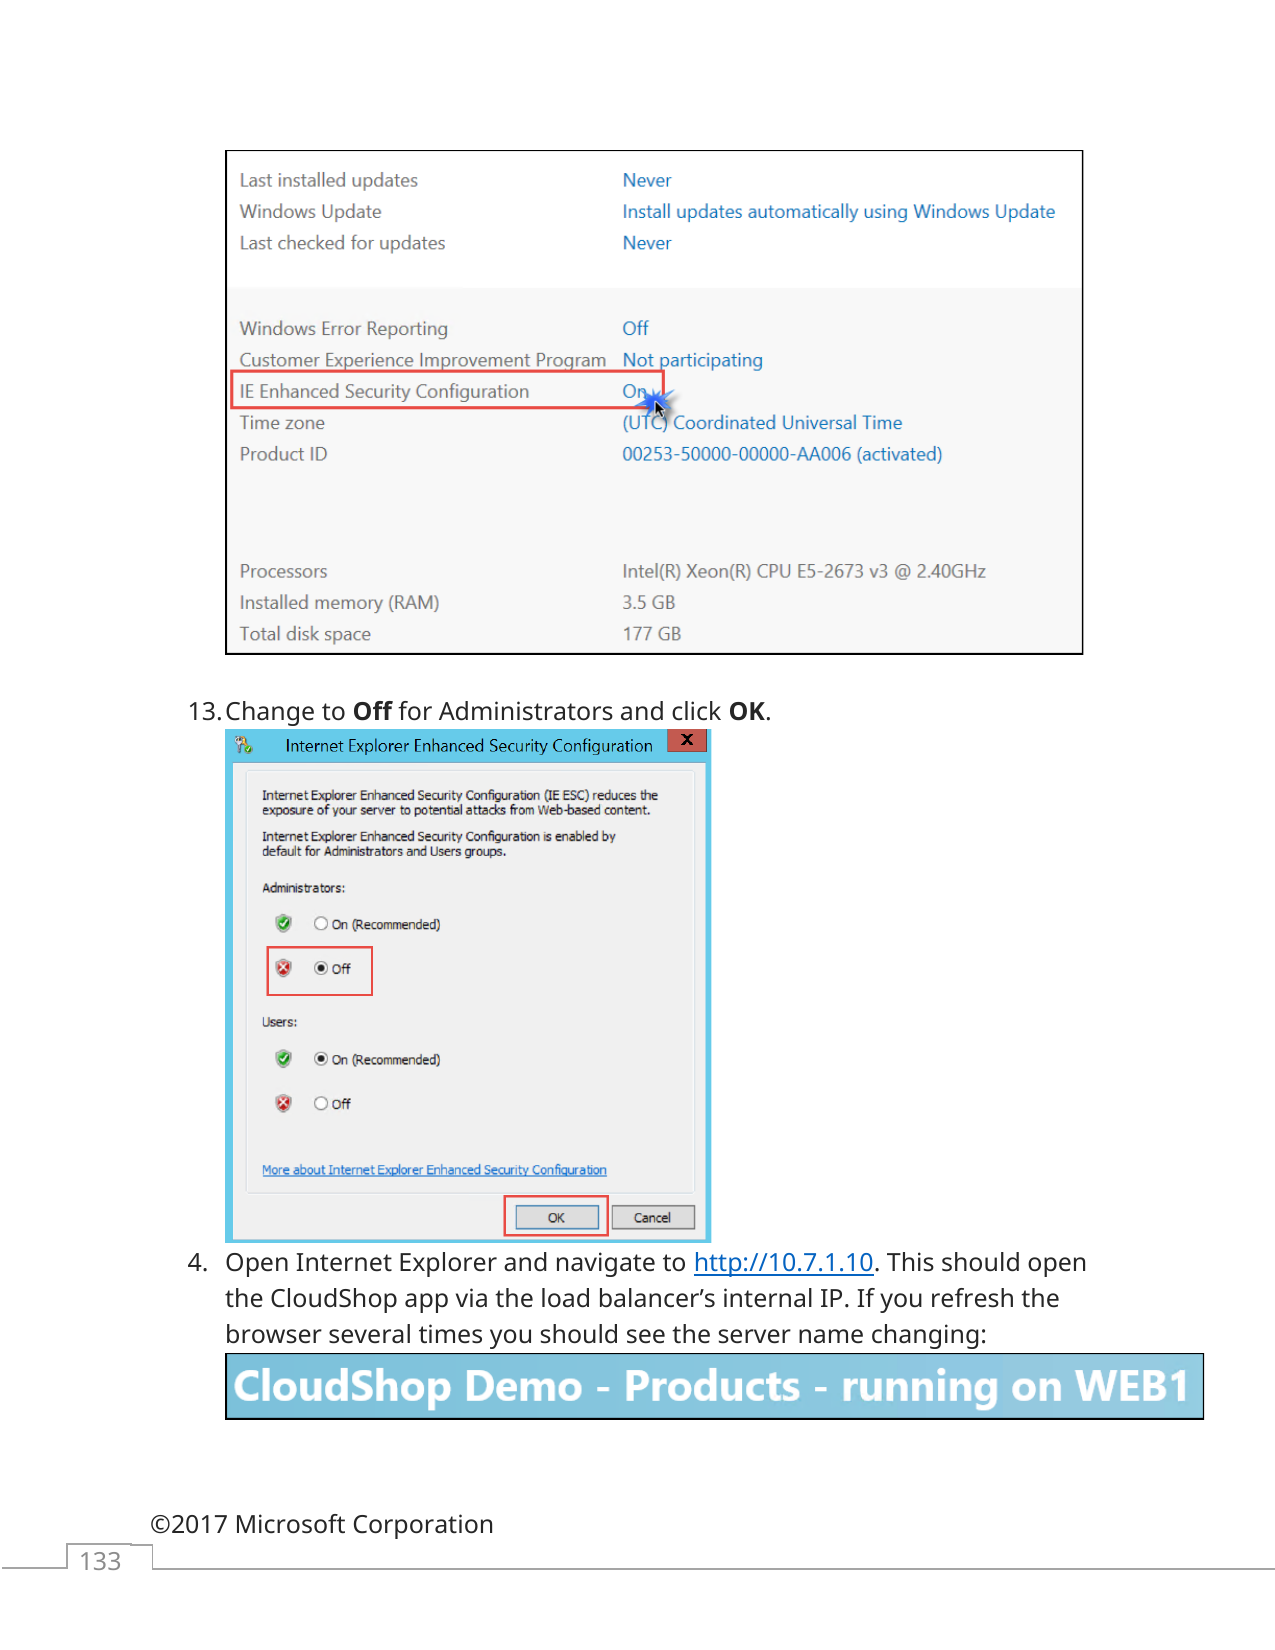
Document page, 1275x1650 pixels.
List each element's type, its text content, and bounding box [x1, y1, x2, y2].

picture [225, 150, 1084, 655]
picture [225, 1353, 1205, 1420]
list Open Internet Explorer and navigate to http://10.7.1.10. This should open the CloudShop app via the load balancer’s internal IP. If you refresh the browser several times you should see the server name changing: [187, 1245, 1125, 1351]
picture [225, 729, 712, 1243]
list Change to Off for Administrators and click OK. [187, 694, 1125, 728]
